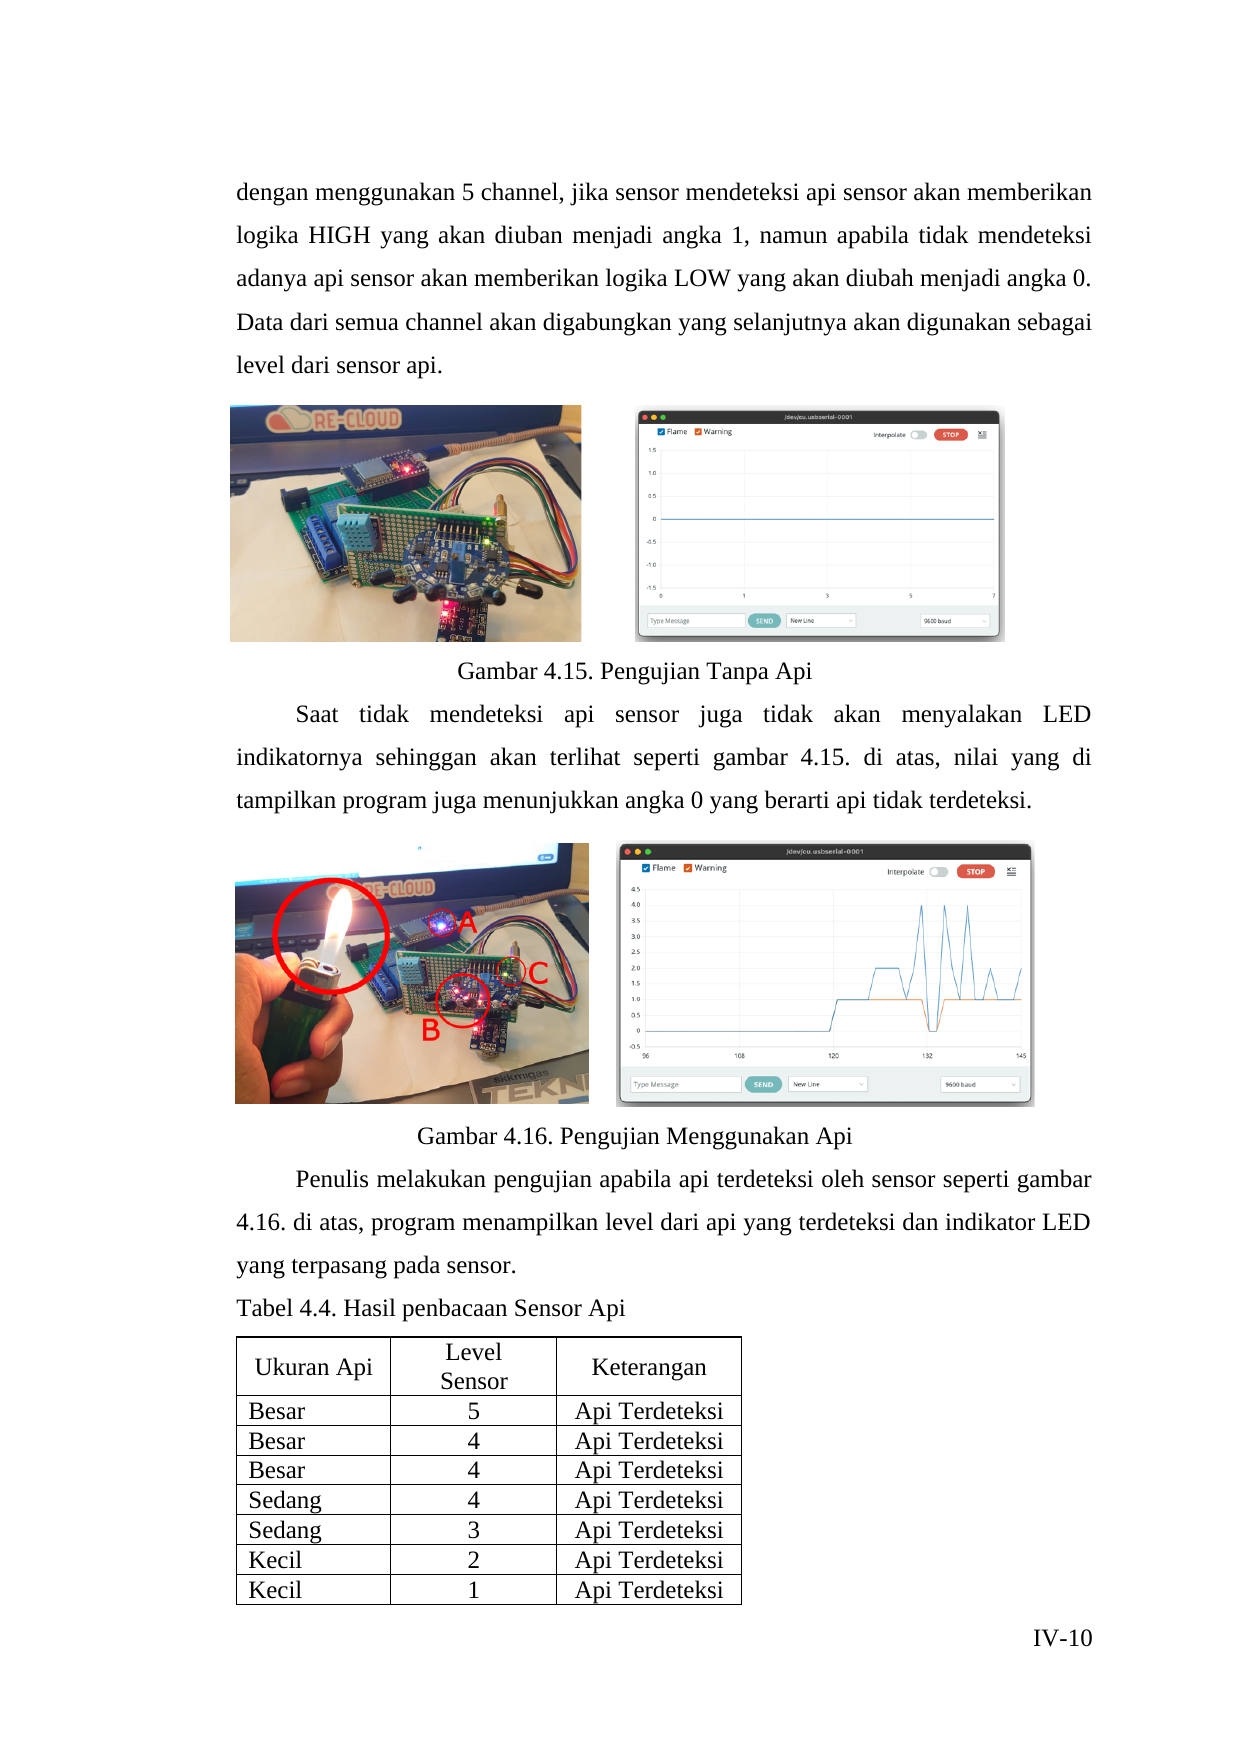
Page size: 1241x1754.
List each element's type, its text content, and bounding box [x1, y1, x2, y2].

table_cell Kecil [237, 1545, 390, 1574]
table_cell Api Terdeteksi [557, 1456, 741, 1484]
table_cell Kecil [237, 1575, 390, 1603]
table_cell 4 [391, 1485, 556, 1514]
text Penulis melakukan pengujian apabila api terdeteksi oleh sensor seperti gambar 4.16. di atas, program menampilkan level dari api yang terdeteksi dan indikator LED yang terpasang pada sensor. [236, 1164, 1092, 1279]
table_cell Api Terdeteksi [557, 1426, 741, 1454]
table_cell 4 [391, 1456, 556, 1484]
table_cell Api Terdeteksi [557, 1515, 741, 1544]
text Tabel 4.4. Hasil penbacaan Sensor Api [236, 1293, 1092, 1322]
table_header Level Sensor [391, 1338, 556, 1395]
picture [230, 405, 582, 642]
table_cell Api Terdeteksi [557, 1545, 741, 1574]
picture [235, 843, 589, 1104]
table_cell Sedang [237, 1485, 390, 1514]
table_cell Sedang [237, 1515, 390, 1544]
table_header [624, 405, 1082, 656]
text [236, 177, 1092, 378]
table_cell Api Terdeteksi [557, 1485, 741, 1514]
table_cell Besar [237, 1456, 390, 1484]
table_cell 4 [391, 1426, 556, 1454]
table_cell Api Terdeteksi [557, 1575, 741, 1603]
table_header [222, 841, 602, 1121]
table_cell Api Terdeteksi [557, 1396, 741, 1425]
table_header [188, 405, 624, 656]
picture [635, 405, 1005, 642]
table_cell 5 [391, 1396, 556, 1425]
table_header [603, 841, 1048, 1121]
table_header Ukuran Api [237, 1338, 390, 1395]
text Saat tidak mendeteksi api sensor juga tidak akan menyalakan LED indikatornya sehinggan akan terlihat seperti gambar 4.15. di atas, nilai yang di tampilkan program juga menunjukkan angka 0 yang berarti api tidak terdeteksi. [236, 699, 1092, 814]
table_cell Besar [237, 1426, 390, 1454]
text Gambar 4.15. Pengujian Tanpa Api [177, 656, 1092, 684]
text Gambar 4.16. Pengujian Menggunakan Api [177, 1121, 1092, 1149]
picture [616, 840, 1035, 1107]
table_cell 1 [391, 1575, 556, 1603]
table_cell 3 [391, 1515, 556, 1544]
table_header Keterangan [557, 1338, 741, 1395]
table_cell Besar [237, 1396, 390, 1425]
table_cell 2 [391, 1545, 556, 1574]
